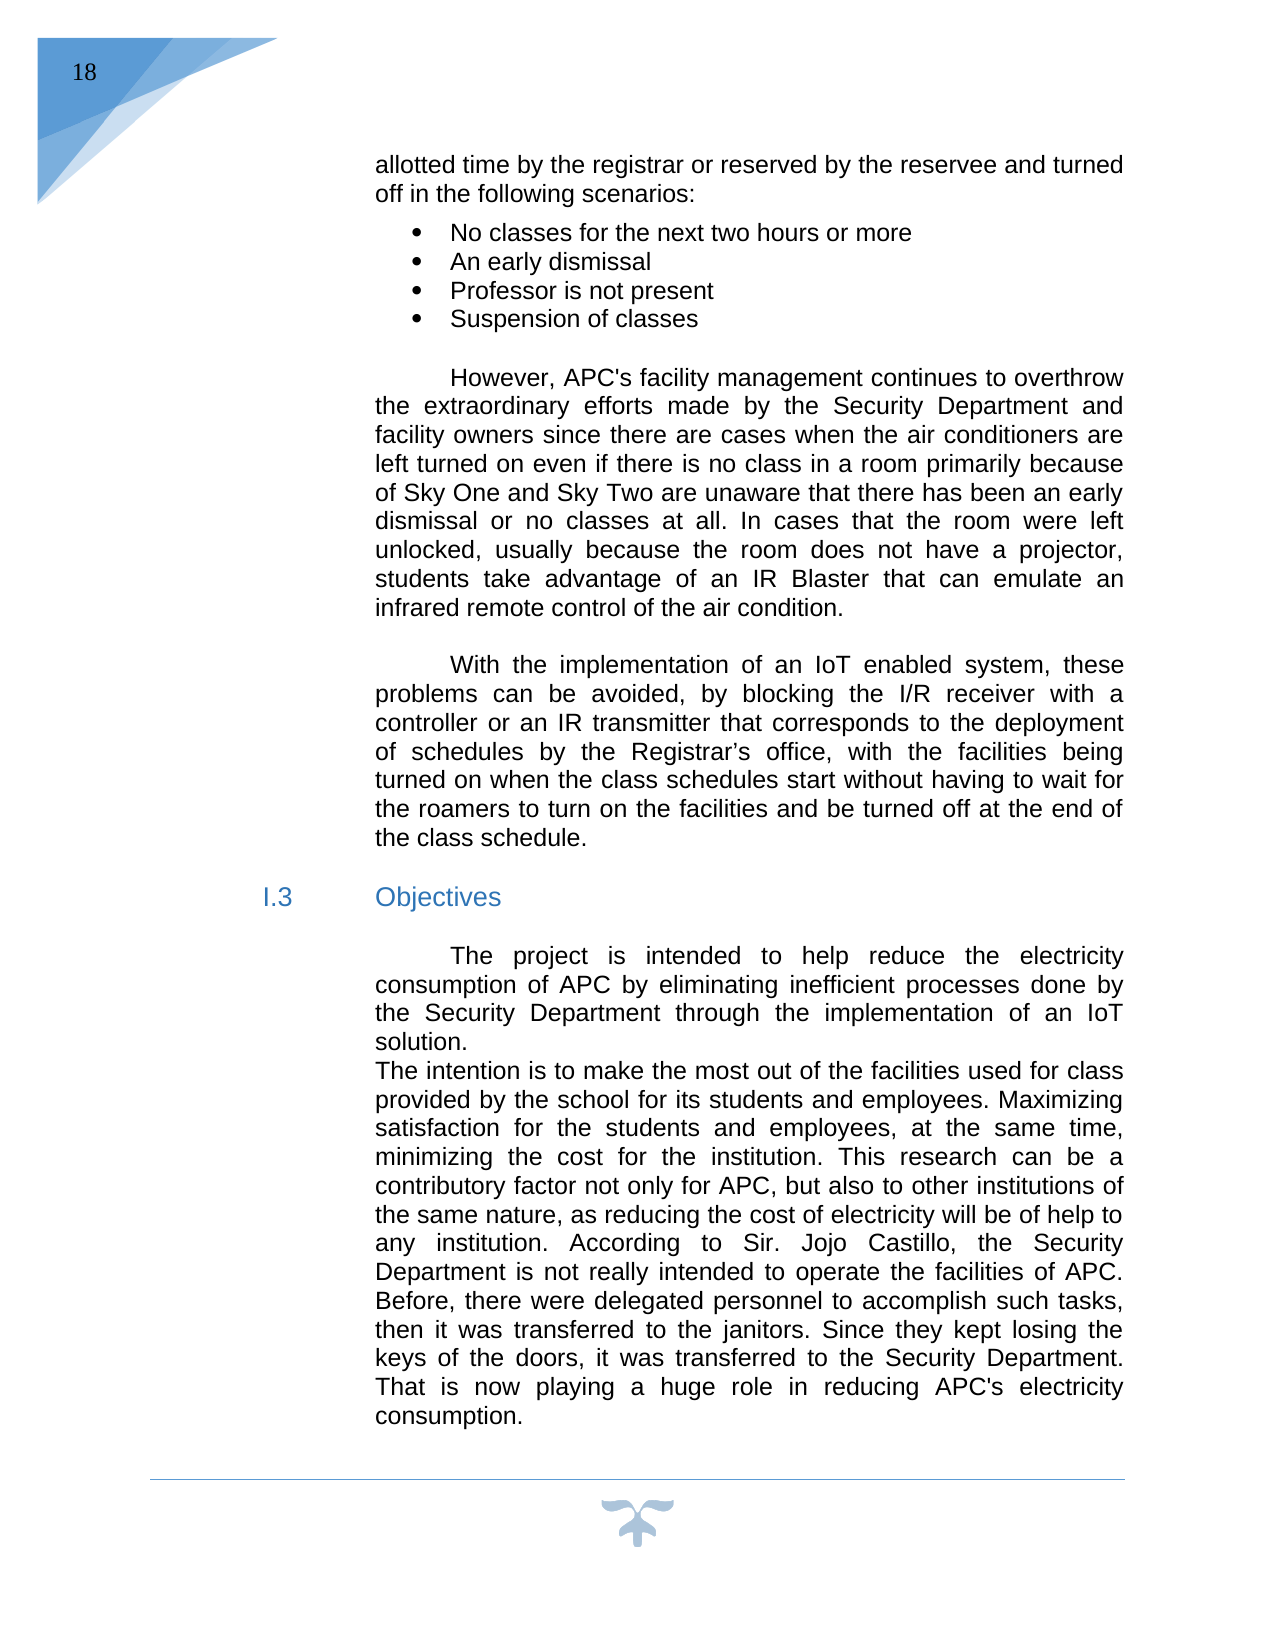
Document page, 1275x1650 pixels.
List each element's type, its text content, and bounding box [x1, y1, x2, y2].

list With the implementation of an IoT enabled system, these problems can be avoided, by blocking the I/R receiver with a controller or an IR transmitter that corresponds to the deployment of schedules by the Registrar’s office, with the facilities being turned on when the class schedules start without having to wait for the roamers to turn on the facilities and be turned off at the end of the class schedule. [375, 650, 1125, 852]
list No classes for the next two hours or more [412, 218, 1125, 247]
subtitle Objectives [262, 881, 1125, 912]
picture [37, 37, 279, 206]
list Professor is not present [412, 276, 1125, 304]
text The project is intended to help reduce the electricity consumption of APC by eliminating inefficient processes done by the Security Department through the implementation of an IoT solution. [375, 941, 1125, 1056]
list An early dismissal [412, 247, 1125, 276]
text The intention is to make the most out of the facilities used for class provided by the school for its students and employees. Maximizing satisfaction for the students and employees, at the same time, minimizing the cost for the institution. This research can be a contributory factor not only for APC, but also to other institutions of the same nature, as reducing the cost of electricity will be of help to any institution. According to Sir. Jojo Castillo, the Security Department is not really intended to operate the facilities of APC. Before, there were delegated personnel to accomplish such tasks, then it was transferred to the janitors. Since they kept losing the keys of the doors, it was transferred to the Security Department. That is now playing a huge role in reducing APC's electricity consumption. [375, 1056, 1125, 1430]
text However, APC's facility management continues to overthrow the extraordinary efforts made by the Security Department and facility owners since there are cases when the air conditioners are left turned on even if there is no class in a room primarily because of Sky One and Sky Two are unaware that there has been an early dismissal or no classes at all. In cases that the room were left unlocked, usually because the room does not have a projector, students take advantage of an IR Blaster that can emulate an infrared remote control of the air condition. [375, 362, 1125, 621]
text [375, 150, 1125, 207]
list Suspension of classes [412, 304, 1125, 333]
